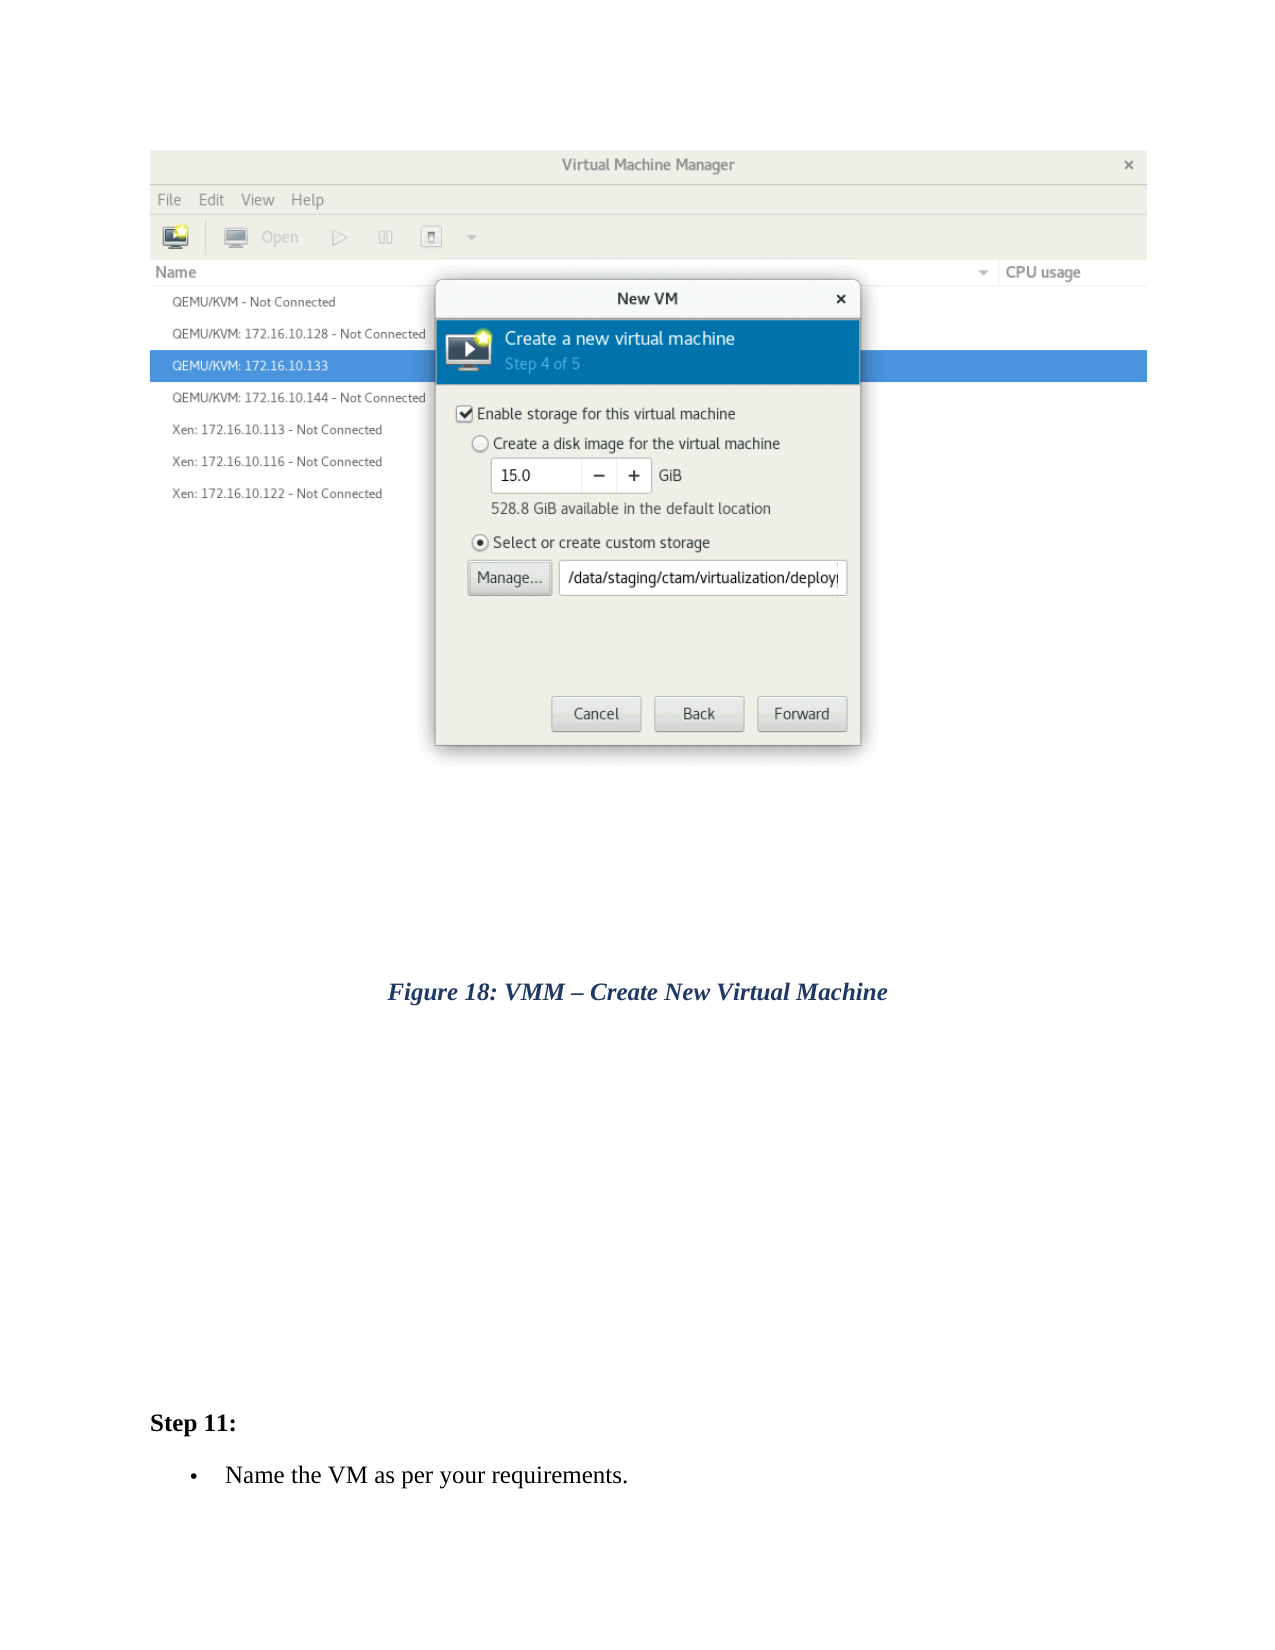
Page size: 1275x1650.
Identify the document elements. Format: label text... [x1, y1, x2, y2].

text Step 11: [150, 1408, 1125, 1437]
list Name the VM as per your requirements. [187, 1460, 1125, 1490]
text Figure 18: VMM – Create New Virtual Machine [150, 977, 1125, 1005]
picture [150, 150, 1147, 977]
